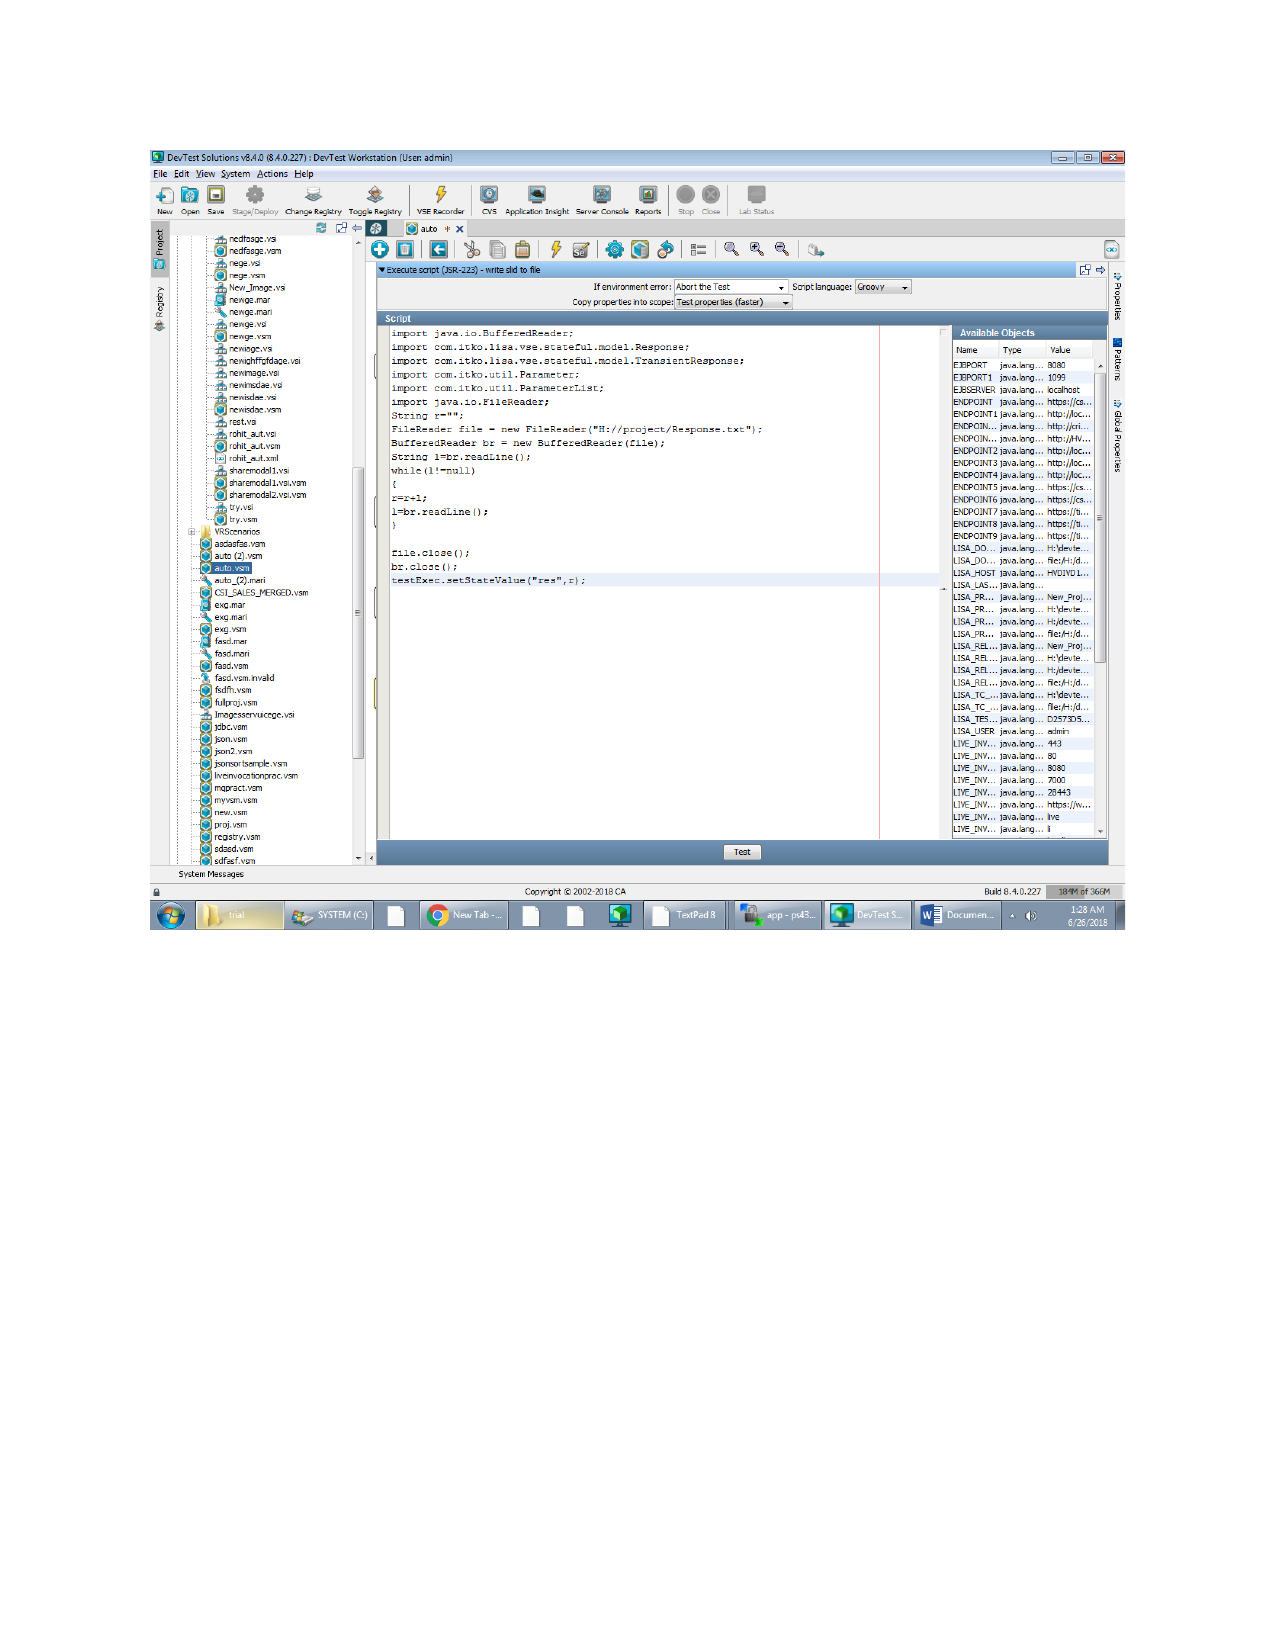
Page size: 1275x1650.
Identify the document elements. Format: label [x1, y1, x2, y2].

picture [150, 150, 1125, 930]
